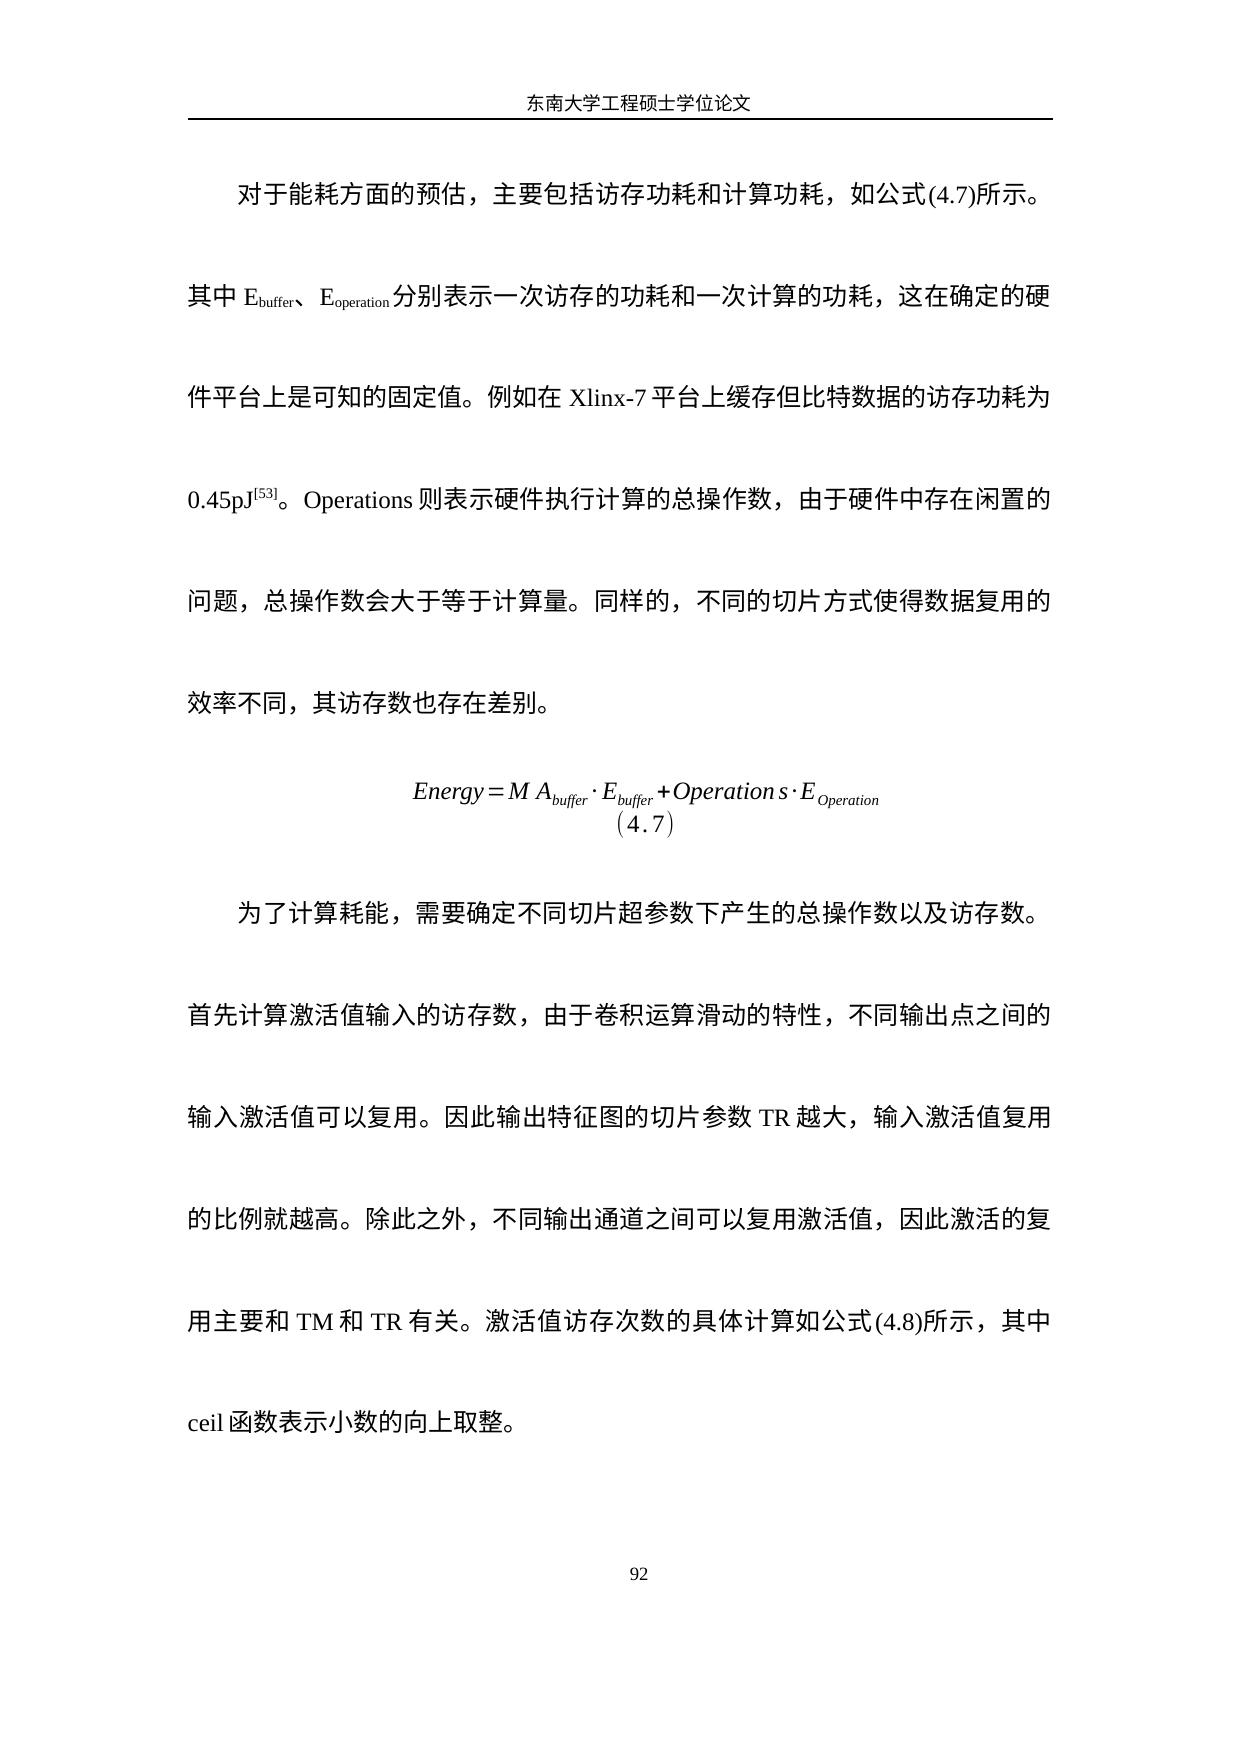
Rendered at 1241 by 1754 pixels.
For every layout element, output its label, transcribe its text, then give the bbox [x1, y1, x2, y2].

text 为了计算耗能，需要确定不同切片超参数下产生的总操作数以及访存数。首先计算激活值输入的访存数，由于卷积运算滑动的特性，不同输出点之间的输入激活值可以复用。因此输出特征图的切片参数TR越大，输入激活值复用的比例就越高。除此之外，不同输出通道之间可以复用激活值，因此激活的复用主要和TM和TR有关。激活值访存次数的具体计算如公式(4.8)所示，其中ceil函数表示小数的向上取整。 [187, 878, 1053, 1455]
text 对于能耗方面的预估，主要包括访存功耗和计算功耗，如公式(4.7)所示。其中Ebuffer、Eoperation分别表示一次访存的功耗和一次计算的功耗，这在确定的硬件平台上是可知的固定值。例如在Xlinx-7平台上缓存但比特数据的访存功耗为0.45pJ[53]。Operations则表示硬件执行计算的总操作数，由于硬件中存在闲置的问题，总操作数会大于等于计算量。同样的，不同的切片方式使得数据复用的效率不同，其访存数也存在差别。 [187, 158, 1053, 736]
